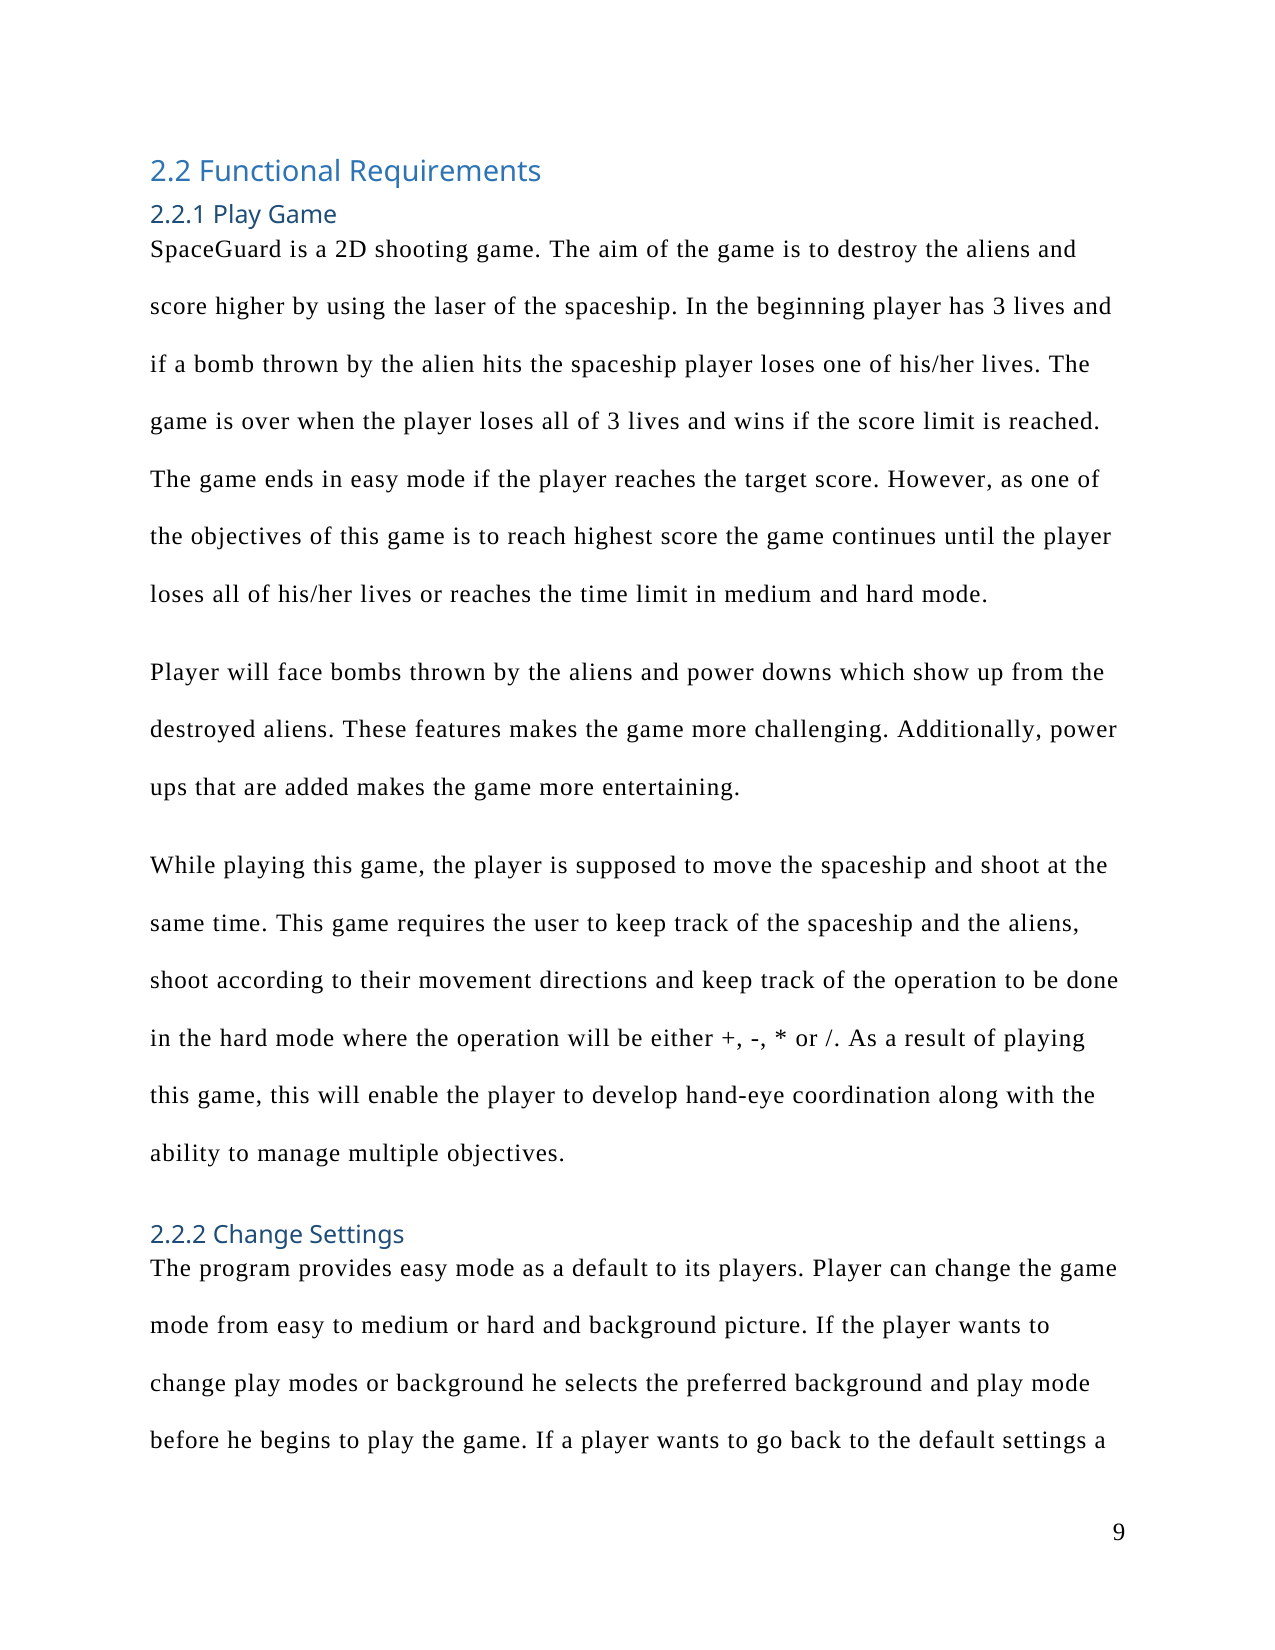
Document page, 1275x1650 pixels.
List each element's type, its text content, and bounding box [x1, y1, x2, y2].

text While playing this game, the player is supposed to move the spaceship and shoot at the same time. This game requires the user to keep track of the spaceship and the aliens, shoot according to their movement directions and keep track of the operation to be done in the hard mode where the operation will be either +, -, * or /. As a result of playing this game, this will enable the player to develop hand-eye coordination along with the ability to manage multiple objectives. [150, 850, 1125, 1167]
subtitle 2.2.1 Play Game [150, 197, 1125, 231]
text SpaceGuard is a 2D shooting game. The aim of the game is to destroy the aliens and score higher by using the laser of the spaceship. In the beginning player has 3 lives and if a bomb thrown by the alien hits the spaceship player loses one of his/her lives. The game is over when the player loses all of 3 lives and wins if the score limit is reached. The game ends in easy mode if the player reaches the target score. However, as one of the objectives of this game is to reach highest score the game continues until the player loses all of his/her lives or reaches the time limit in medium and hard mode. [150, 234, 1125, 607]
subtitle 2.2 Functional Requirements [150, 150, 1125, 190]
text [150, 1253, 1125, 1454]
subtitle 2.2.2 Change Settings [150, 1216, 1125, 1250]
text Player will face bombs thrown by the aliens and power downs which show up from the destroyed aliens. These features makes the game more challenging. Additionally, power ups that are added makes the game more entertaining. [150, 657, 1125, 801]
